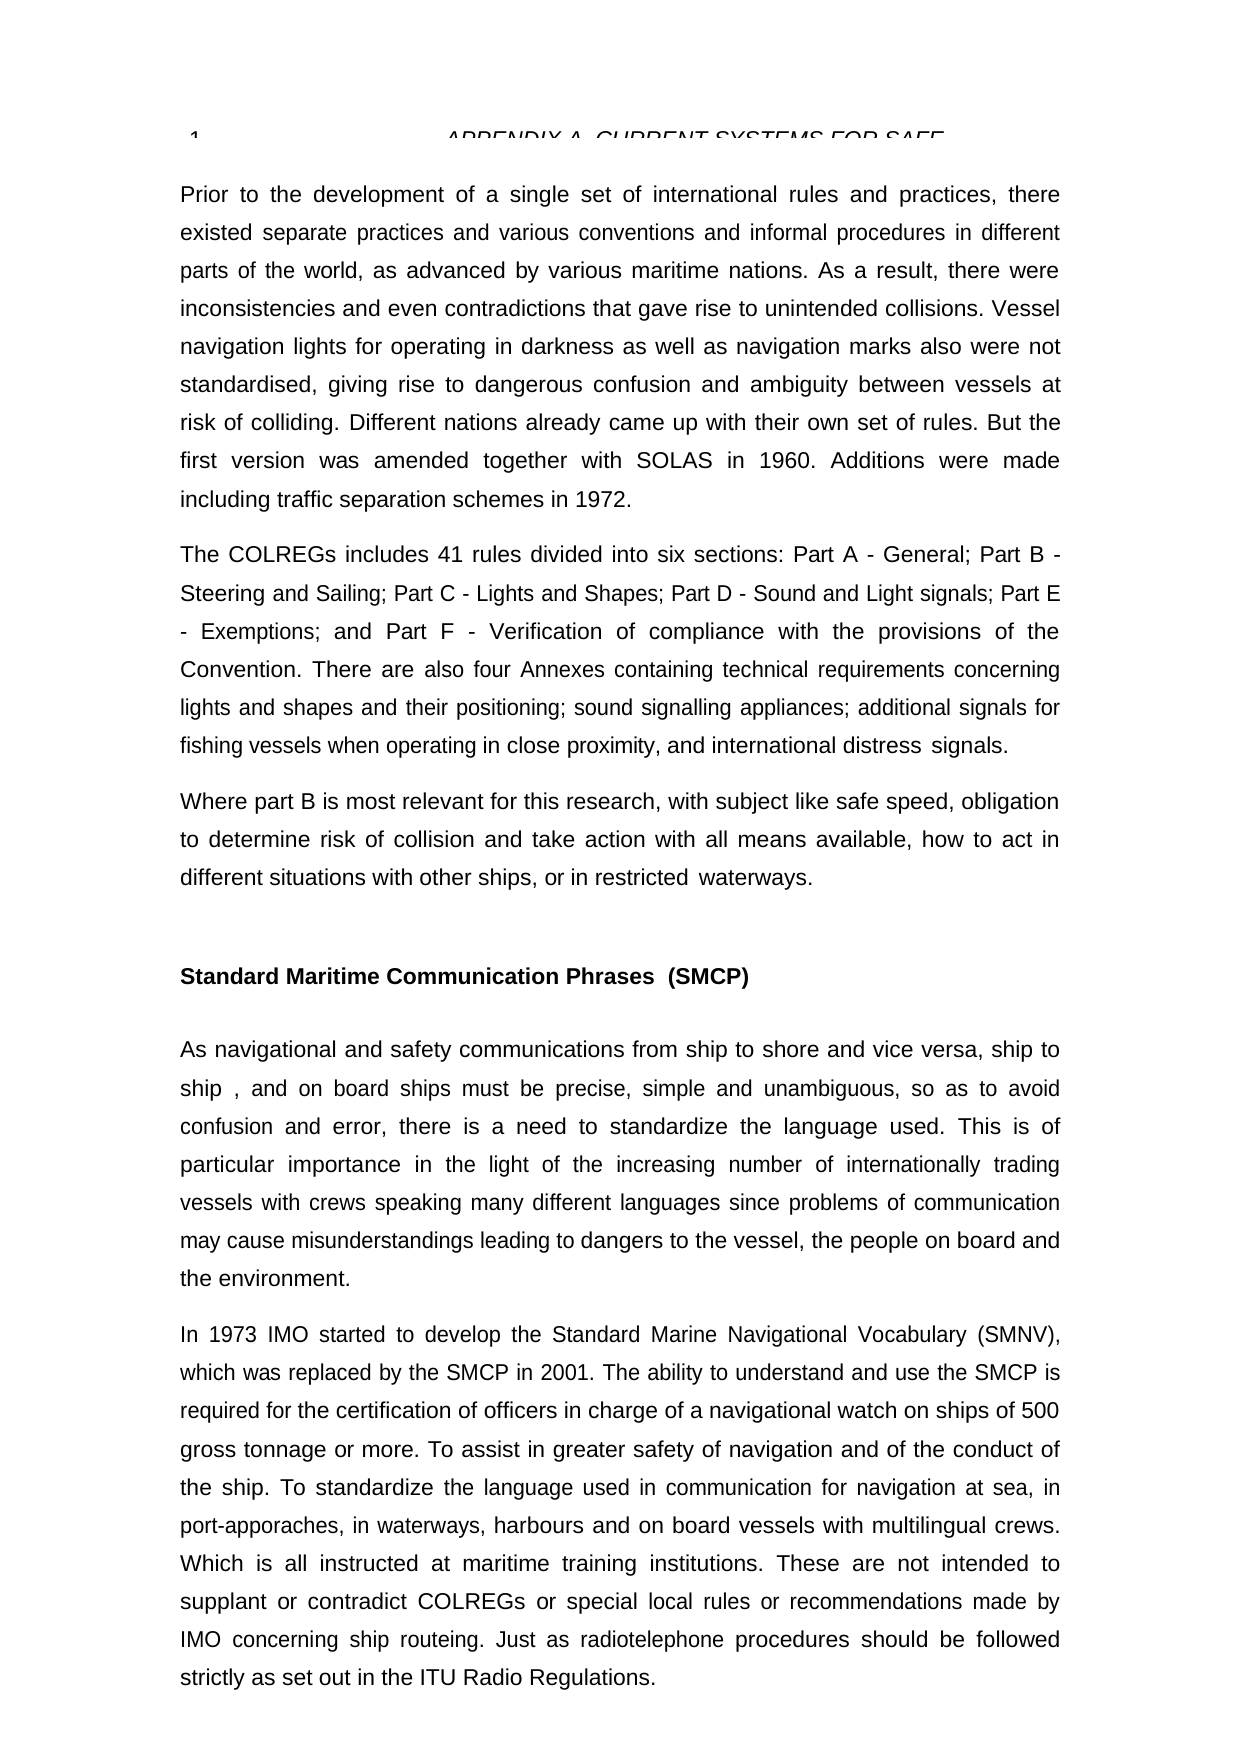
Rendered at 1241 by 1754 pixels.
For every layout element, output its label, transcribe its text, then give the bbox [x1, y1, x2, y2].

text As navigational and safety communications from ship to shore and vice versa, ship to ship , and on board ships must be precise, simple and unambiguous, so as to avoid confusion and error, there is a need to standardize the language used. This is of particular importance in the light of the increasing number of internationally trading vessels with crews speaking many different languages since problems of communication may cause misunderstandings leading to dangers to the vessel, the people on board and the environment. [180, 1036, 1061, 1291]
subtitle Standard Maritime Communication Phrases (SMCP) [180, 963, 1240, 989]
text Prior to the development of a single set of international rules and practices, there existed separate practices and various conventions and informal procedures in different parts of the world, as advanced by various maritime nations. As a result, there were inconsistencies and even contradictions that gave rise to unintended collisions. Vessel navigation lights for operating in darkness as well as navigation marks also were not standardised, giving rise to dangerous confusion and ambiguity between vessels at risk of colliding. Different nations already came up with their own set of rules. But the first version was amended together with SOLAS in 1960. Additions were made including traffic separation schemes in 1972. [180, 181, 1061, 512]
text In 1973 IMO started to develop the Standard Marine Navigational Vocabulary (SMNV), which was replaced by the SMCP in 2001. The ability to understand and use the SMCP is required for the certification of officers in charge of a navigational watch on ships of 500 gross tonnage or more. To assist in greater safety of navigation and of the conduct of the ship. To standardize the language used in communication for navigation at sea, in port-apporaches, in waterways, harbours and on board vessels with multilingual crews. Which is all instructed at maritime training institutions. These are not intended to supplant or contradict COLREGs or special local rules or recommendations made by IMO concerning ship routeing. Just as radiotelephone procedures should be followed strictly as set out in the ITU Radio Regulations. [180, 1321, 1061, 1691]
text The COLREGs includes 41 rules divided into six sections: Part A - General; Part B - Steering and Sailing; Part C - Lights and Shapes; Part D - Sound and Light signals; Part E - Exemptions; and Part F - Verification of compliance with the provisions of the Convention. There are also four Annexes containing technical requirements concerning lights and shapes and their positioning; sound signalling appliances; additional signals for fishing vessels when operating in close proximity, and international distress signals. [180, 541, 1061, 758]
text Where part B is most relevant for this research, with subject like safe speed, obligation to determine risk of collision and take action with all means available, how to act in different situations with other ships, or in restricted waterways. [180, 788, 1060, 891]
